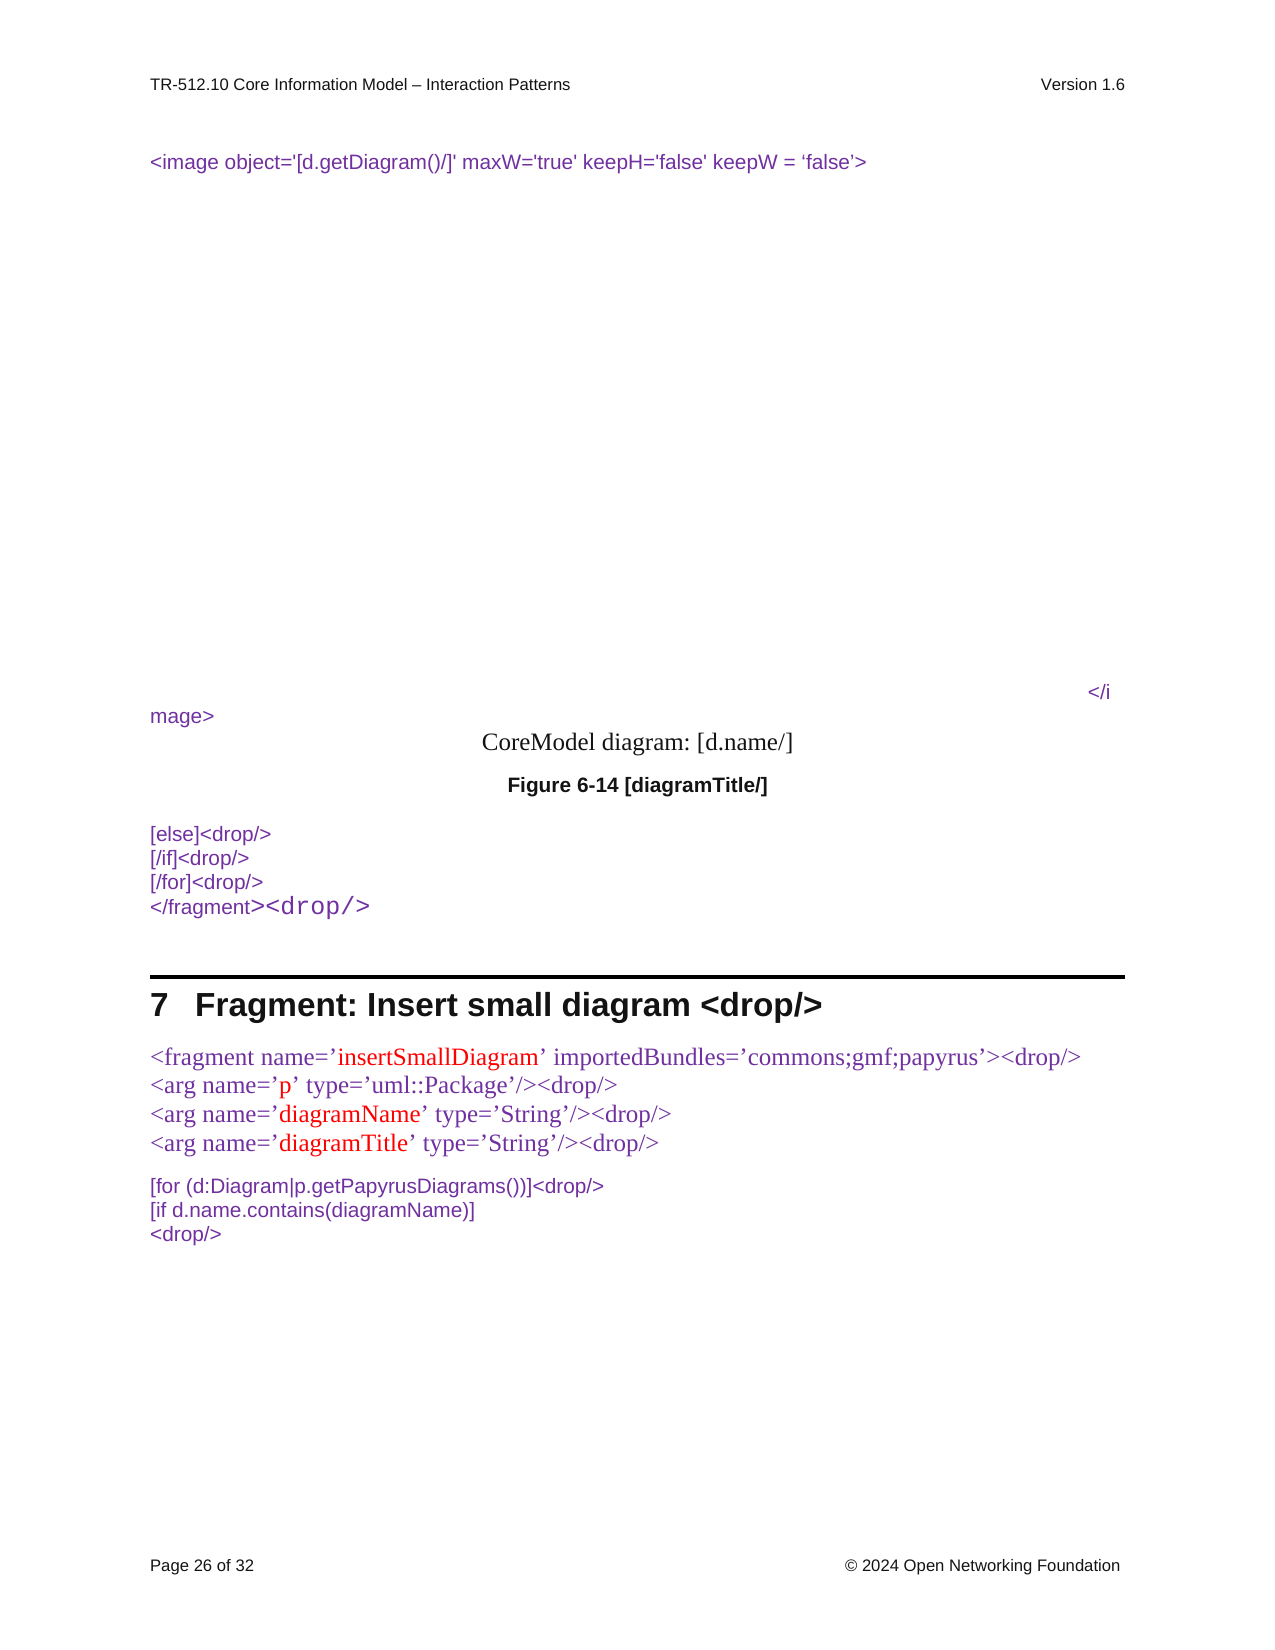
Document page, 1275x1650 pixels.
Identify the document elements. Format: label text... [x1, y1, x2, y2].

text <fragment name=’insertSmallDiagram’ importedBundles=’commons;gmf;papyrus’><drop/> <arg name=’p’ type=’uml::Package’/><drop/> <arg name=’diagramName’ type=’String’/><drop/> <arg name=’diagramTitle’ type=’String’/><drop/> [150, 1042, 1125, 1157]
text [/for]<drop/> </fragment><drop/> [150, 870, 1125, 922]
text CoreModel diagram: [d.name/] [150, 727, 1125, 756]
text [for (d:Diagram|p.getPapyrusDiagrams())]<drop/> [150, 1173, 1125, 1197]
text [else]<drop/> [150, 822, 1125, 846]
text <drop/> [150, 1221, 1125, 1245]
text <image object='[d.getDiagram()/]' maxW='true' keepH='false' keepW = ‘false’></image> [150, 150, 1125, 727]
subtitle Fragment: Insert small diagram <drop/> [150, 979, 1125, 1023]
text [if d.name.contains(diagramName)] [150, 1197, 1125, 1221]
text [/if]<drop/> [150, 846, 1125, 870]
